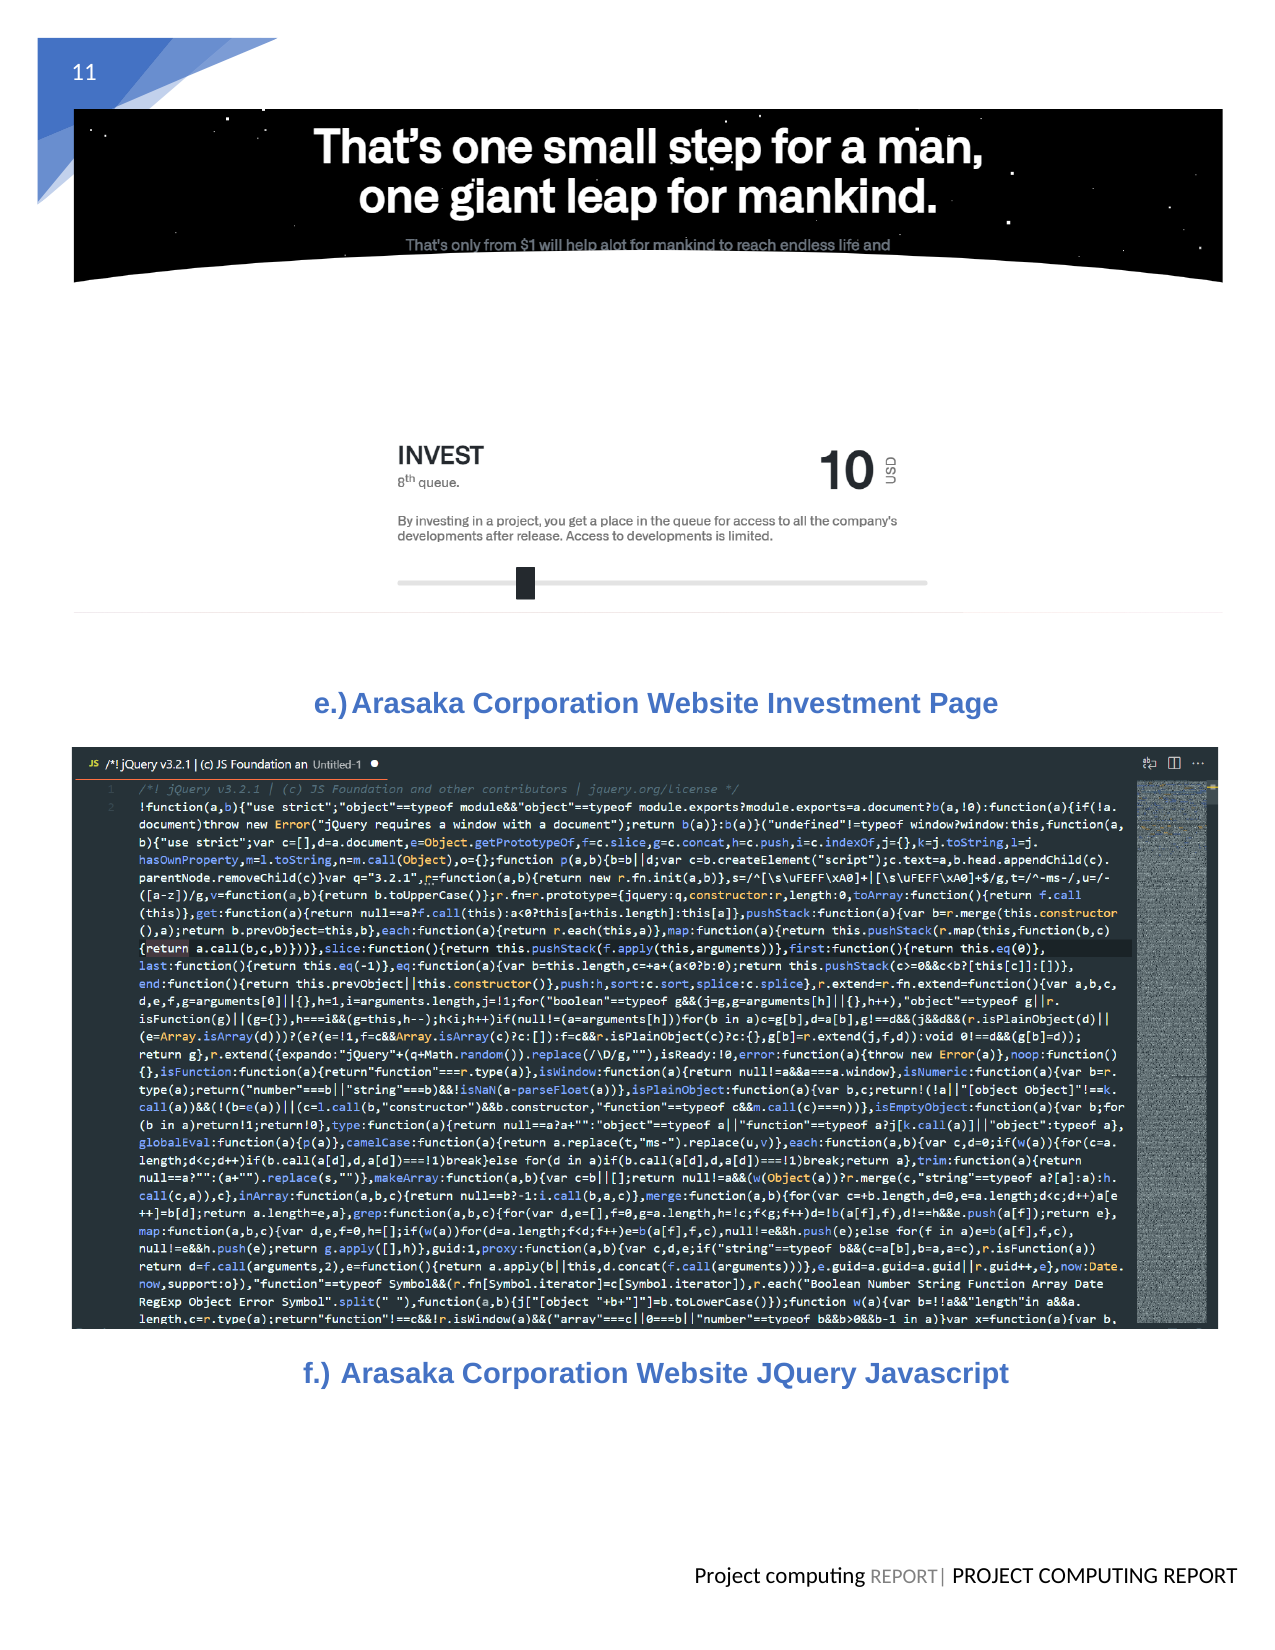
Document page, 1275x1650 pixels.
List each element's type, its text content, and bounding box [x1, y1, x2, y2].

list Arasaka Corporation Website Investment Page [187, 686, 1125, 719]
picture [37, 37, 1223, 613]
list Arasaka Corporation Website JQuery Javascript [187, 1356, 1125, 1389]
picture [71, 747, 1219, 1329]
